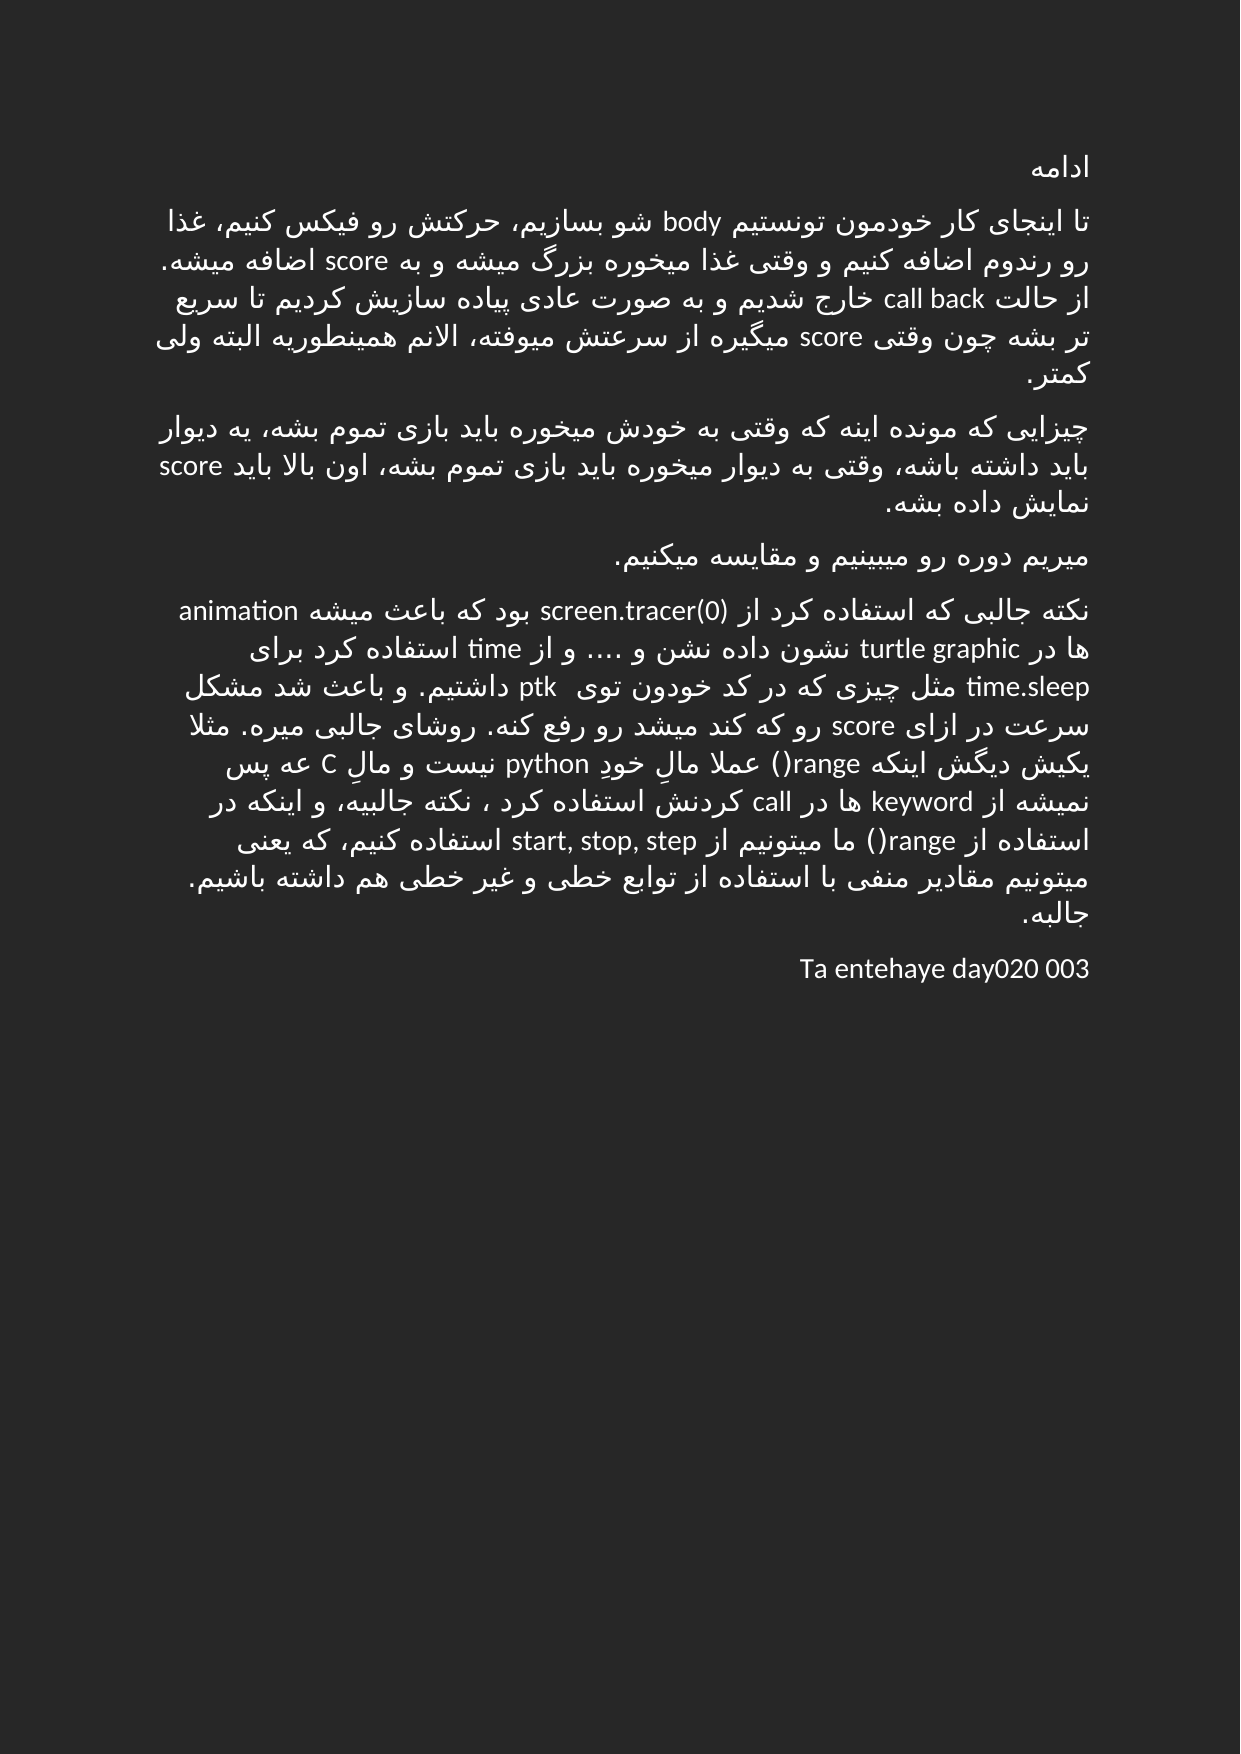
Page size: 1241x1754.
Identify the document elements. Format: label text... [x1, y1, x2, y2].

text نکته جالبی که استفاده کرد از screen.tracer(0) بود که باعث میشه animation ها در turtle graphic نشون داده نشن و .... و از time استفاده کرد برای time.sleep مثل چیزی که در کد خودون توی ptk داشتیم. و باعث شد مشکل سرعت در ازای score رو که کند میشد رو رفع کنه. روشای جالبی میره. مثلا یکیش دیگش اینکه range() عملا مالِ خودِ python نیست و مالِ C عه پس نمیشه از keyword ها در call کردنش استفاده کرد ، نکته جالبیه، و اینکه در استفاده از range() ما میتونیم از start, stop, step استفاده کنیم، که یعنی میتونیم مقادیر منفی با استفاده از توابع خطی و غیر خطی هم داشته باشیم. جالبه. [150, 592, 1090, 931]
text میریم دوره رو میبینیم و مقایسه میکنیم. [150, 538, 1090, 572]
text تا اینجای کار خودمون تونستیم body شو بسازیم، حرکتش رو فیکس کنیم، غذا رو رندوم اضافه کنیم و وقتی غذا میخوره بزرگ میشه و به score اضافه میشه. از حالت call back خارج شدیم و به صورت عادی پیاده سازیش کردیم تا سریع تر بشه چون وقتی score میگیره از سرعتش میوفته، الانم همینطوریه البته ولی کمتر. [150, 203, 1090, 391]
text Ta entehaye day020 003 [150, 950, 1090, 986]
text ادامه [150, 150, 1090, 184]
text چیزایی که مونده اینه که وقتی به خودش میخوره باید بازی تموم بشه، یه دیوار باید داشته باشه، وقتی به دیوار میخوره باید بازی تموم بشه، اون بالا باید score نمایش داده بشه. [150, 410, 1090, 519]
